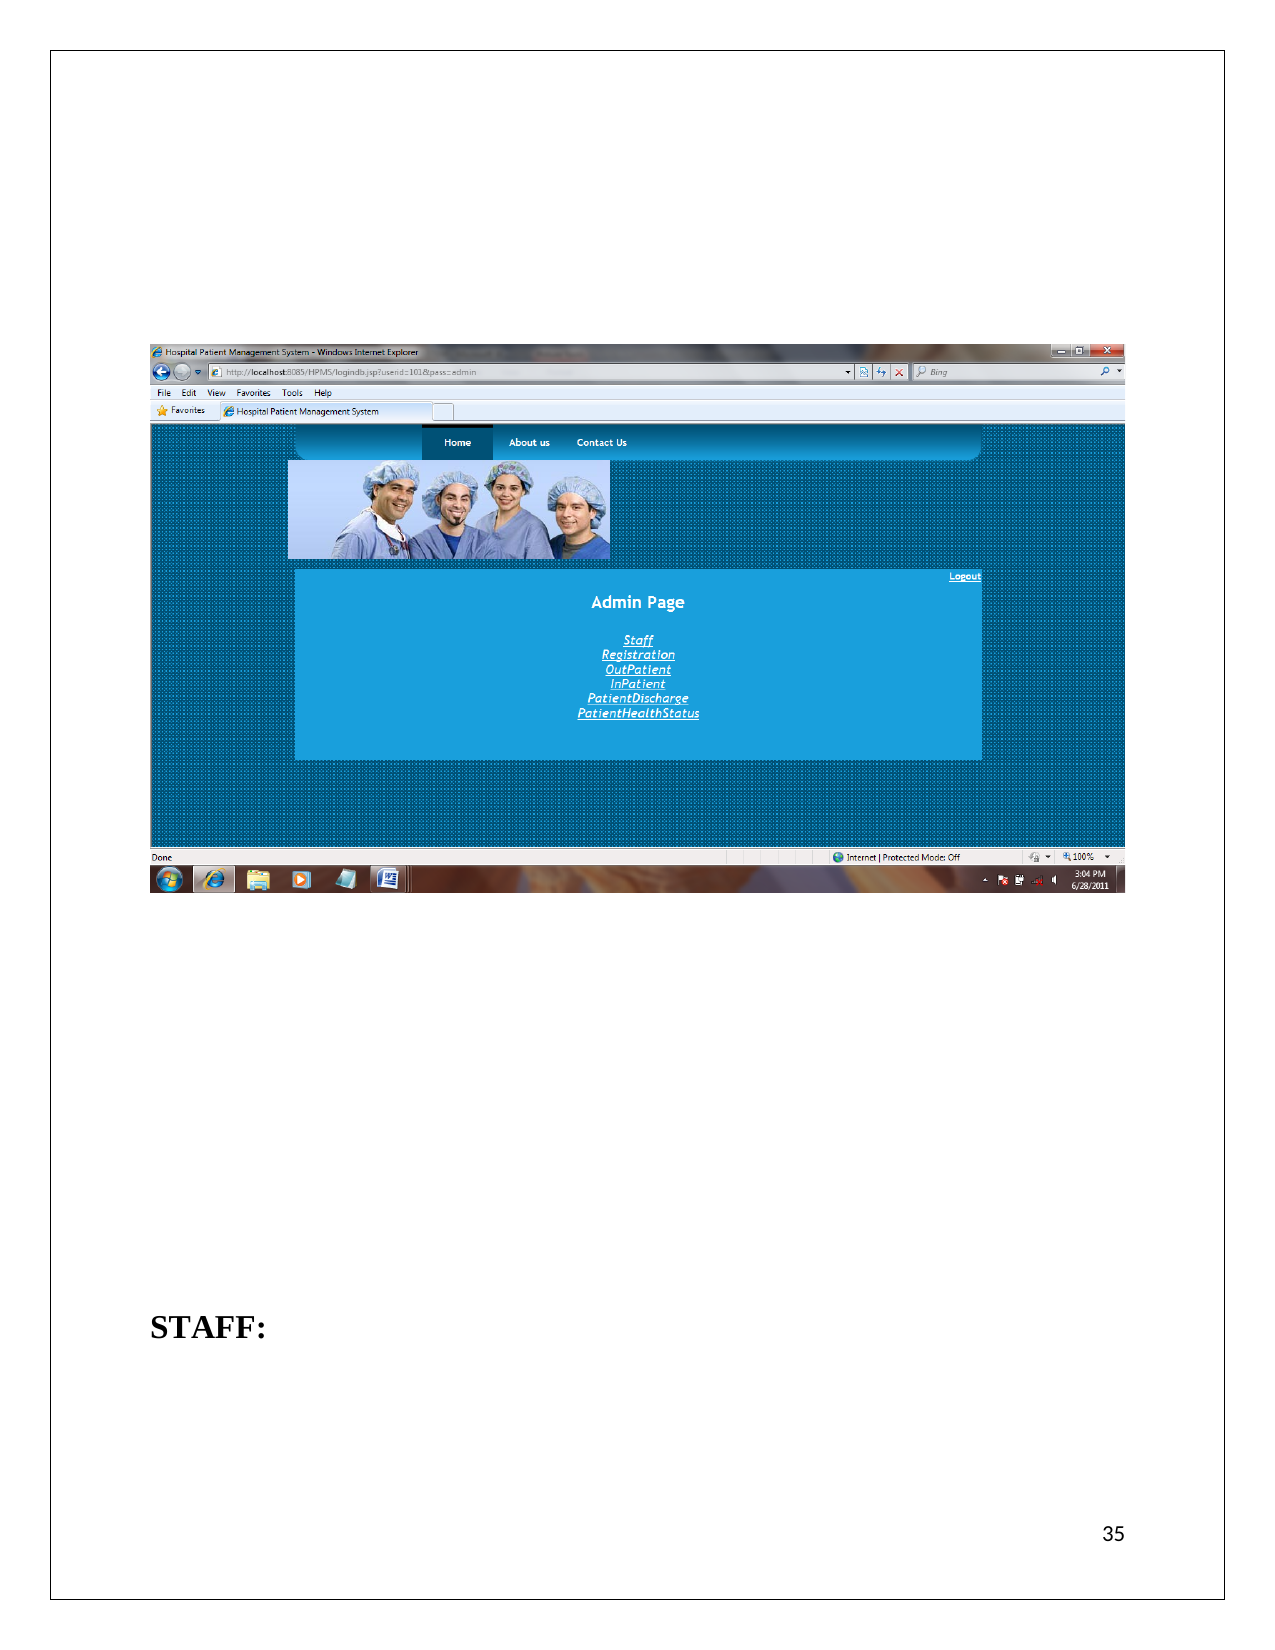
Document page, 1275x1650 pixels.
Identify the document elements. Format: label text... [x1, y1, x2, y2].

picture [289, 441, 979, 558]
picture [296, 570, 981, 759]
text STAFF: [150, 1307, 1125, 1346]
picture [150, 344, 1125, 893]
